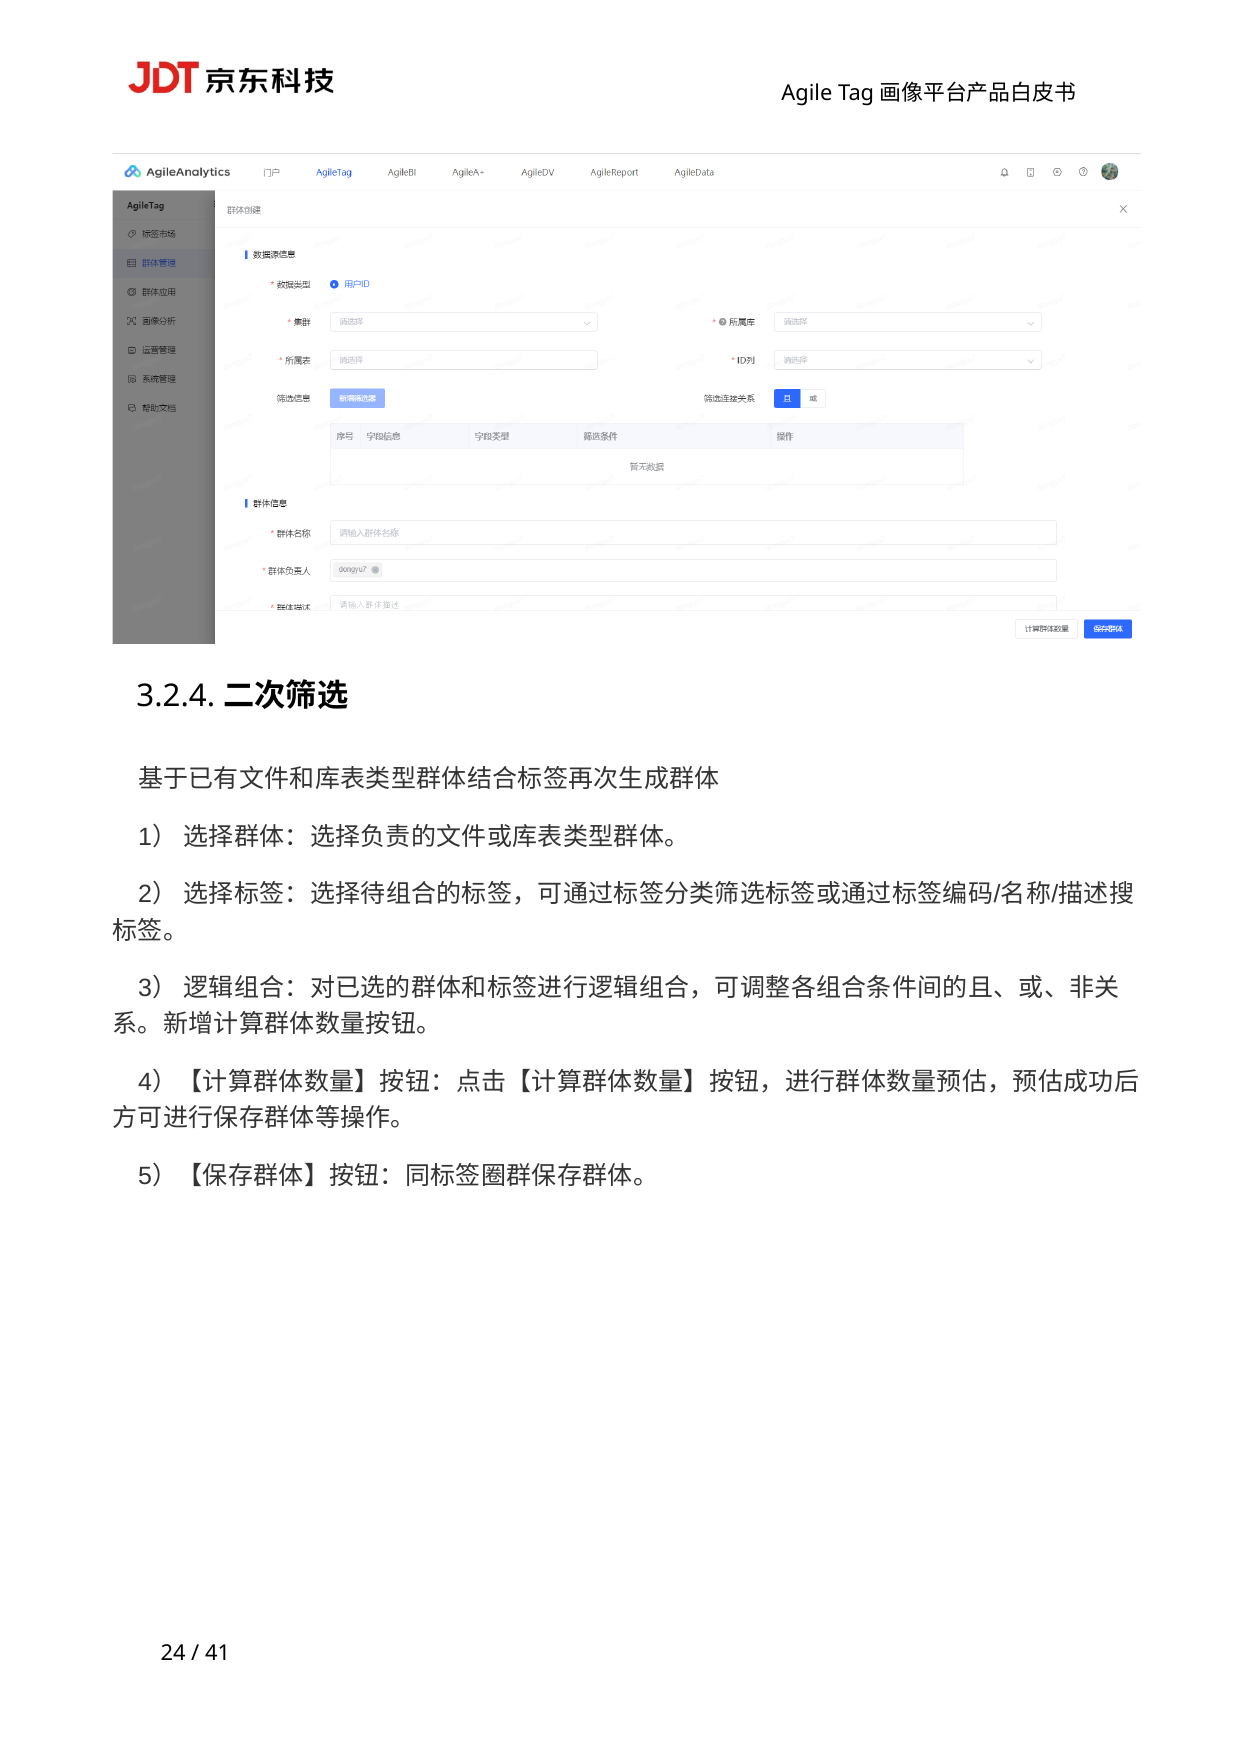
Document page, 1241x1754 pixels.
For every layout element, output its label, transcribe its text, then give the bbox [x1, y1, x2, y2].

subtitle 二次筛选 [112, 670, 1141, 716]
picture [112, 53, 349, 101]
text 4）【计算群体数量】按钮：点击【计算群体数量】按钮，进行群体数量预估，预估成功后方可进行保存群体等操作。 [112, 1061, 1141, 1134]
text 5）【保存群体】按钮：同标签圈群保存群体。 [112, 1155, 1141, 1191]
text 1） 选择群体：选择负责的文件或库表类型群体。 [112, 816, 1141, 853]
text 3） 逻辑组合：对已选的群体和标签进行逻辑组合，可调整各组合条件间的且、或、非关系。新增计算群体数量按钮。 [112, 968, 1141, 1040]
text 2） 选择标签：选择待组合的标签，可通过标签分类筛选标签或通过标签编码/名称/描述搜标签。 [112, 874, 1141, 946]
text 基于已有文件和库表类型群体结合标签再次生成群体 [112, 759, 1141, 795]
picture [112, 153, 1141, 644]
